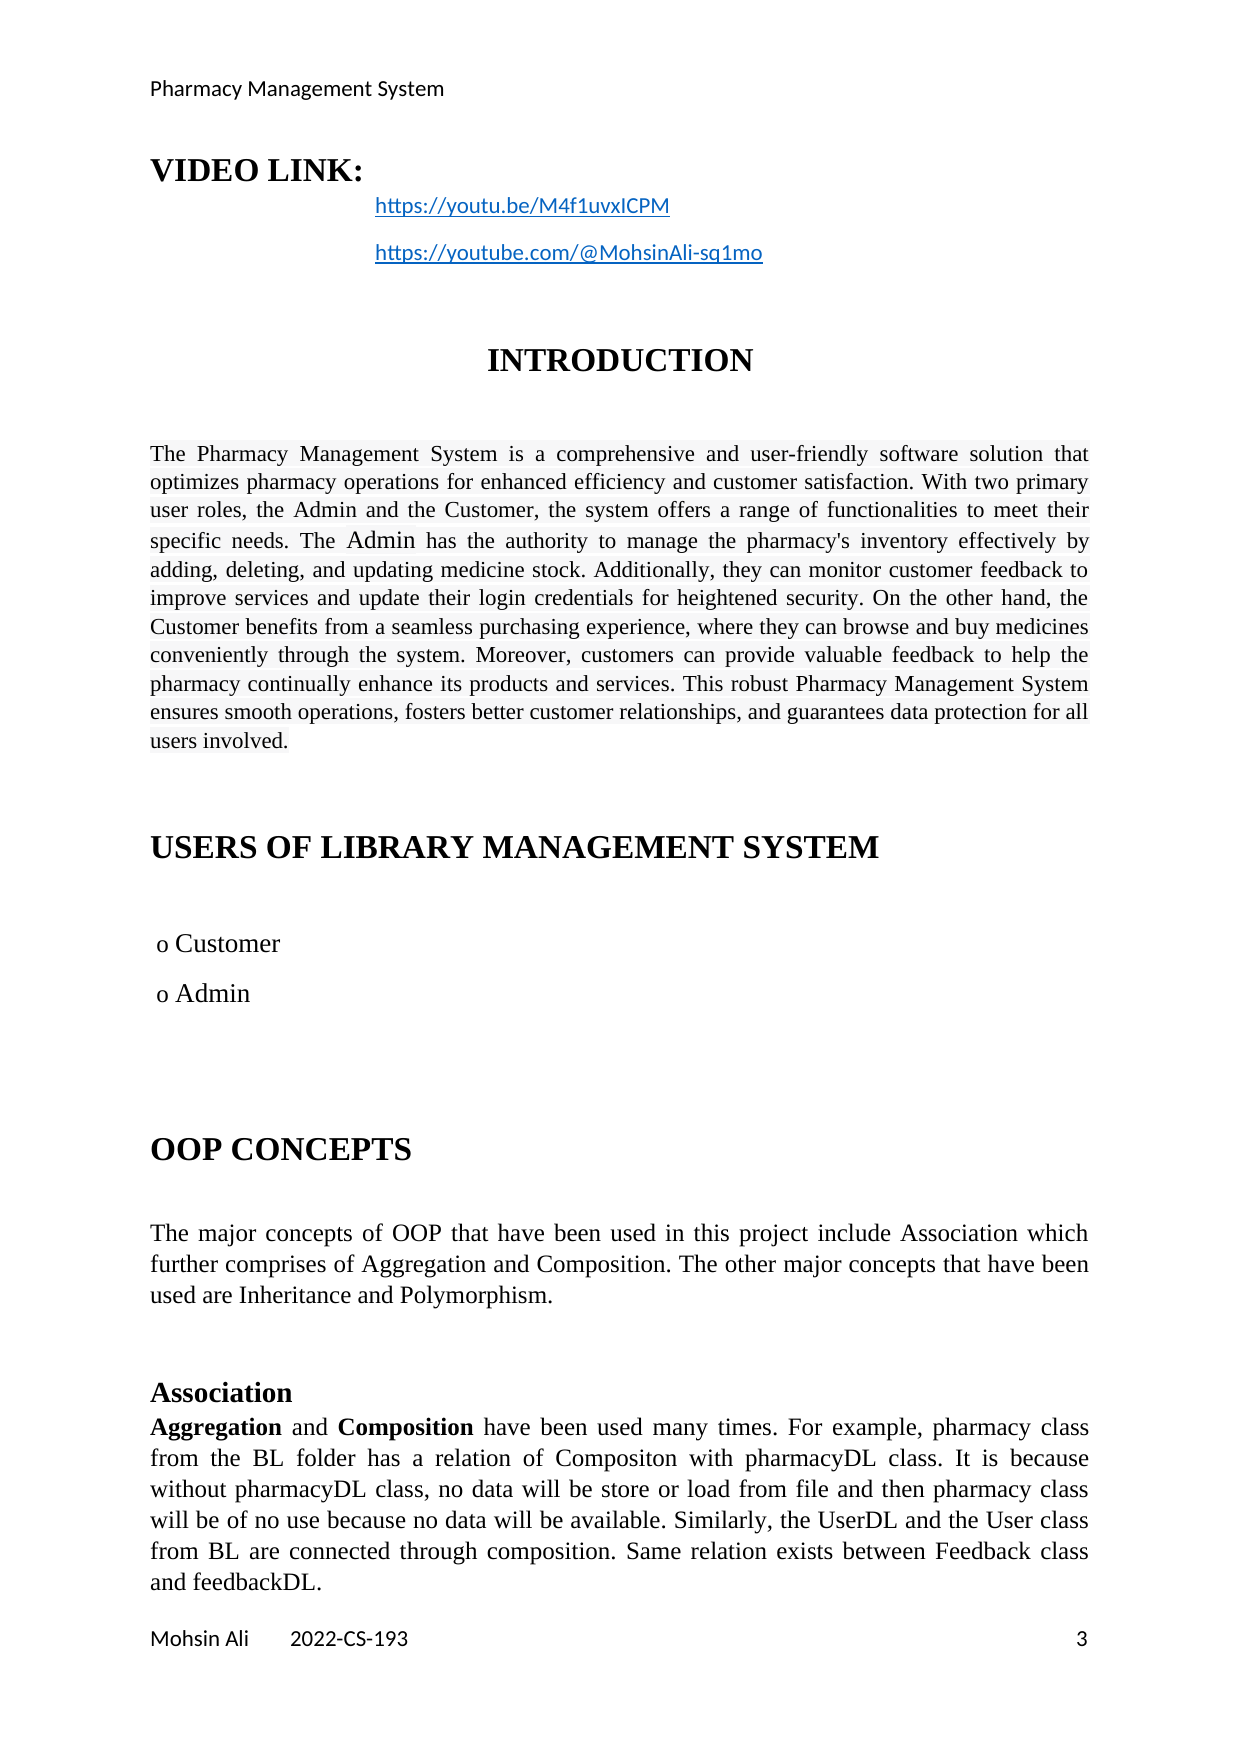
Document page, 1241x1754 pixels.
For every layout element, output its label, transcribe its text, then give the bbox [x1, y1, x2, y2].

subtitle OOP CONCEPTS [150, 1130, 1090, 1168]
subtitle INTRODUCTION [150, 340, 1090, 379]
text The major concepts of OOP that have been used in this project include Association which further comprises of Aggregation and Composition. The other major concepts that have been used are Inheritance and Polymorphism. [150, 1218, 1090, 1309]
text Aggregation and Composition have been used many times. For example, pharmacy class from the BL folder has a relation of Compositon with pharmacyDL class. It is because without pharmacyDL class, no data will be store or load from file and then pharmacy class will be of no use because no data will be available. Similarly, the UserDL and the User class from BL are connected through composition. Same relation exists between Feedback class and feedbackDL. [150, 1412, 1090, 1596]
text o Admin [150, 977, 1090, 1008]
text o Customer [150, 927, 1090, 958]
text https://youtu.be/M4f1uvxICPM [150, 191, 1090, 219]
subtitle USERS OF LIBRARY MANAGEMENT SYSTEM [150, 828, 1090, 866]
subtitle Association [150, 1375, 1090, 1409]
text https://youtube.com/@MohsinAli-sq1mo [150, 238, 1090, 266]
subtitle VIDEO LINK: [150, 150, 1090, 188]
